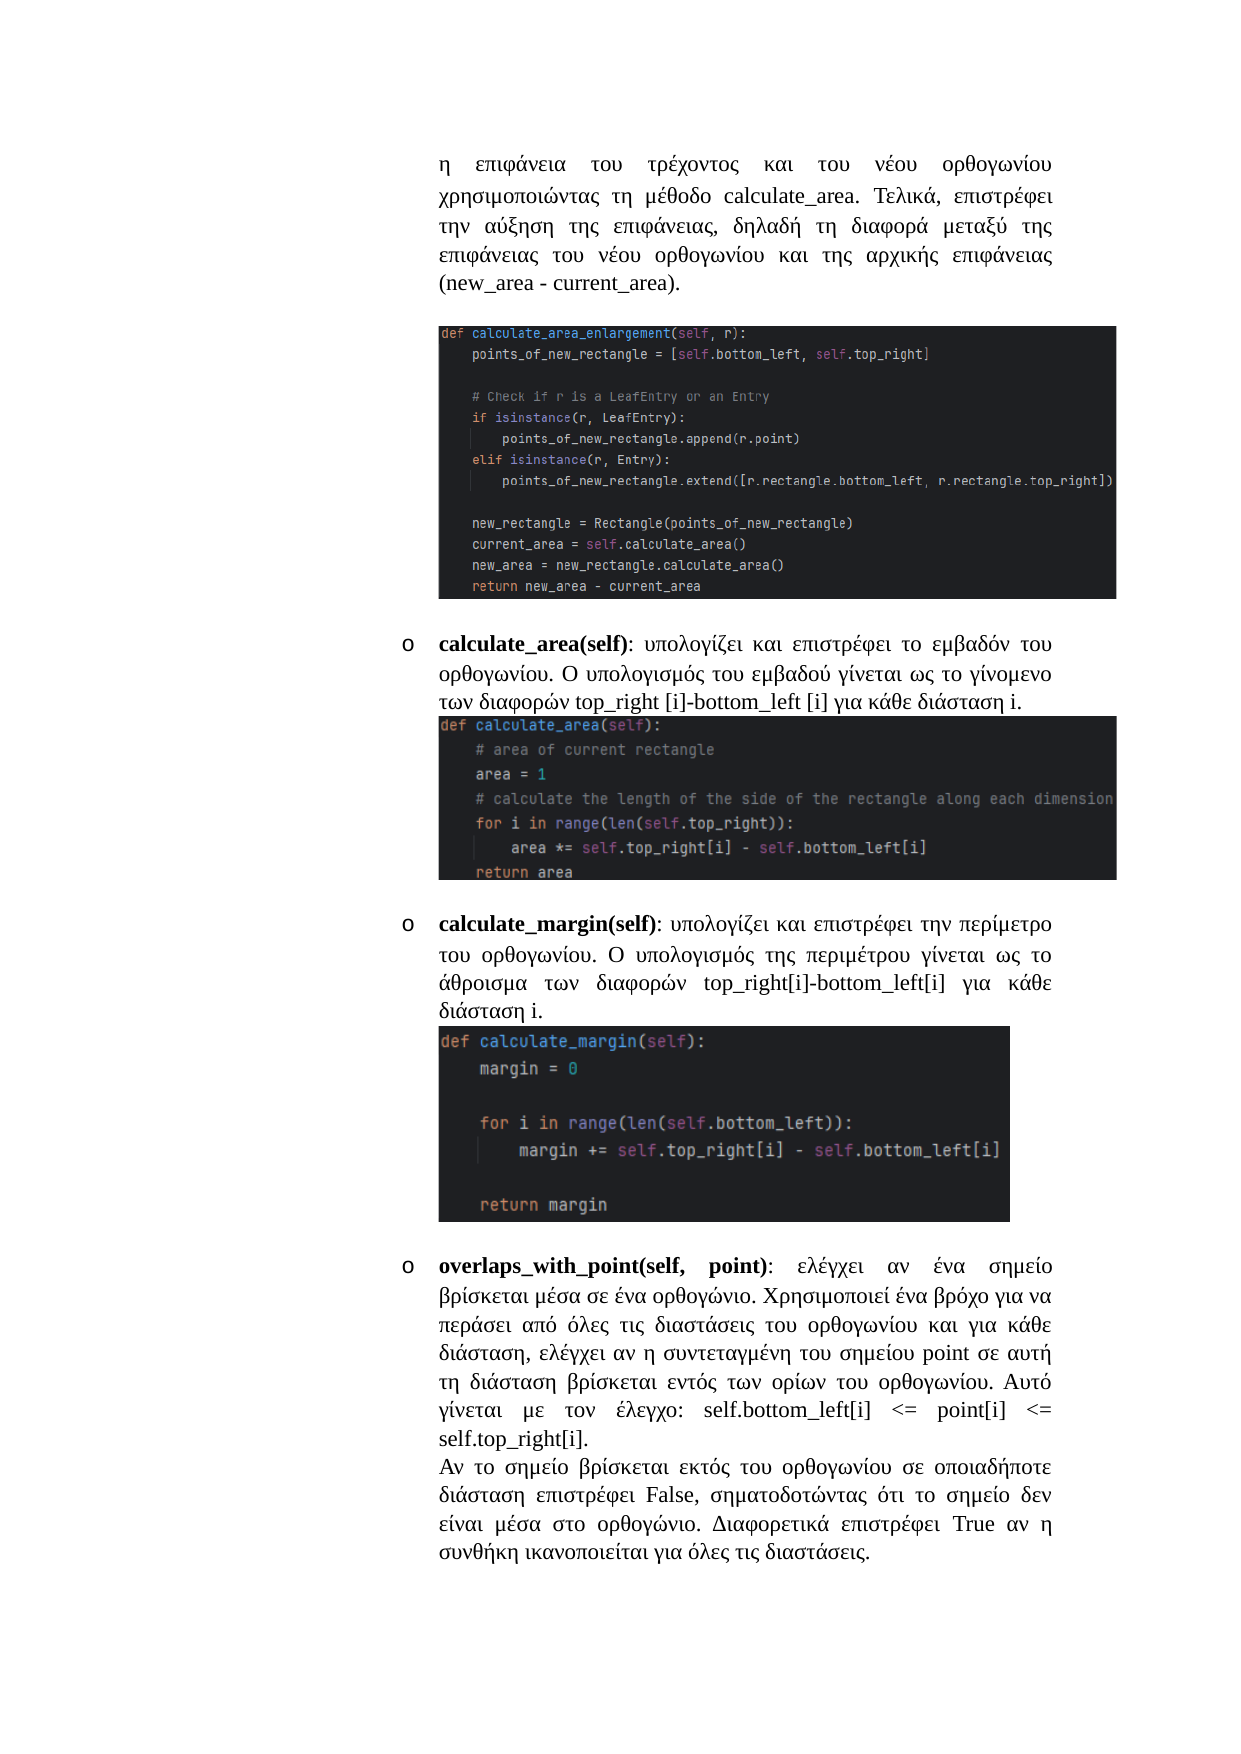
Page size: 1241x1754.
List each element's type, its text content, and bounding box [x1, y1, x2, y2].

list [401, 150, 1053, 295]
list calculate_margin(self): υπολογίζει και επιστρέφει την περίμετρο του ορθογωνίου. Ο υπολογισμός της περιμέτρου γίνεται ως το άθροισμα των διαφορών top_right[i]-bottom_left[i] για κάθε διάσταση i. [401, 910, 1053, 1024]
picture [438, 716, 1117, 880]
picture [438, 1026, 1010, 1222]
list overlaps_with_point(self, point): ελέγχει αν ένα σημείο βρίσκεται μέσα σε ένα ορθογώνιο. Χρησιμοποιεί ένα βρόχο για να περάσει από όλες τις διαστάσεις του ορθογωνίου και για κάθε διάσταση, ελέγχει αν η συντεταγμένη του σημείου point σε αυτή τη διάσταση βρίσκεται εντός των ορίων του ορθογωνίου. Αυτό γίνεται με τον έλεγχο: self.bottom_left[i] <= point[i] <= self.top_right[i]. [401, 1252, 1053, 1451]
list calculate_area(self): υπολογίζει και επιστρέφει το εμβαδόν του ορθογωνίου. Ο υπολογισμός του εμβαδού γίνεται ως το γίνομενο των διαφορών top_right [i]-bottom_left [i] για κάθε διάσταση i. [401, 629, 1053, 715]
list Αν το σημείο βρίσκεται εκτός του ορθογωνίου σε οποιαδήποτε διάσταση επιστρέφει False, σηματοδοτώντας ότι το σημείο δεν είναι μέσα στο ορθογώνιο. Διαφορετικά επιστρέφει True αν η συνθήκη ικανοποιείται για όλες τις διαστάσεις. [438, 1453, 1053, 1565]
picture [438, 326, 1117, 599]
